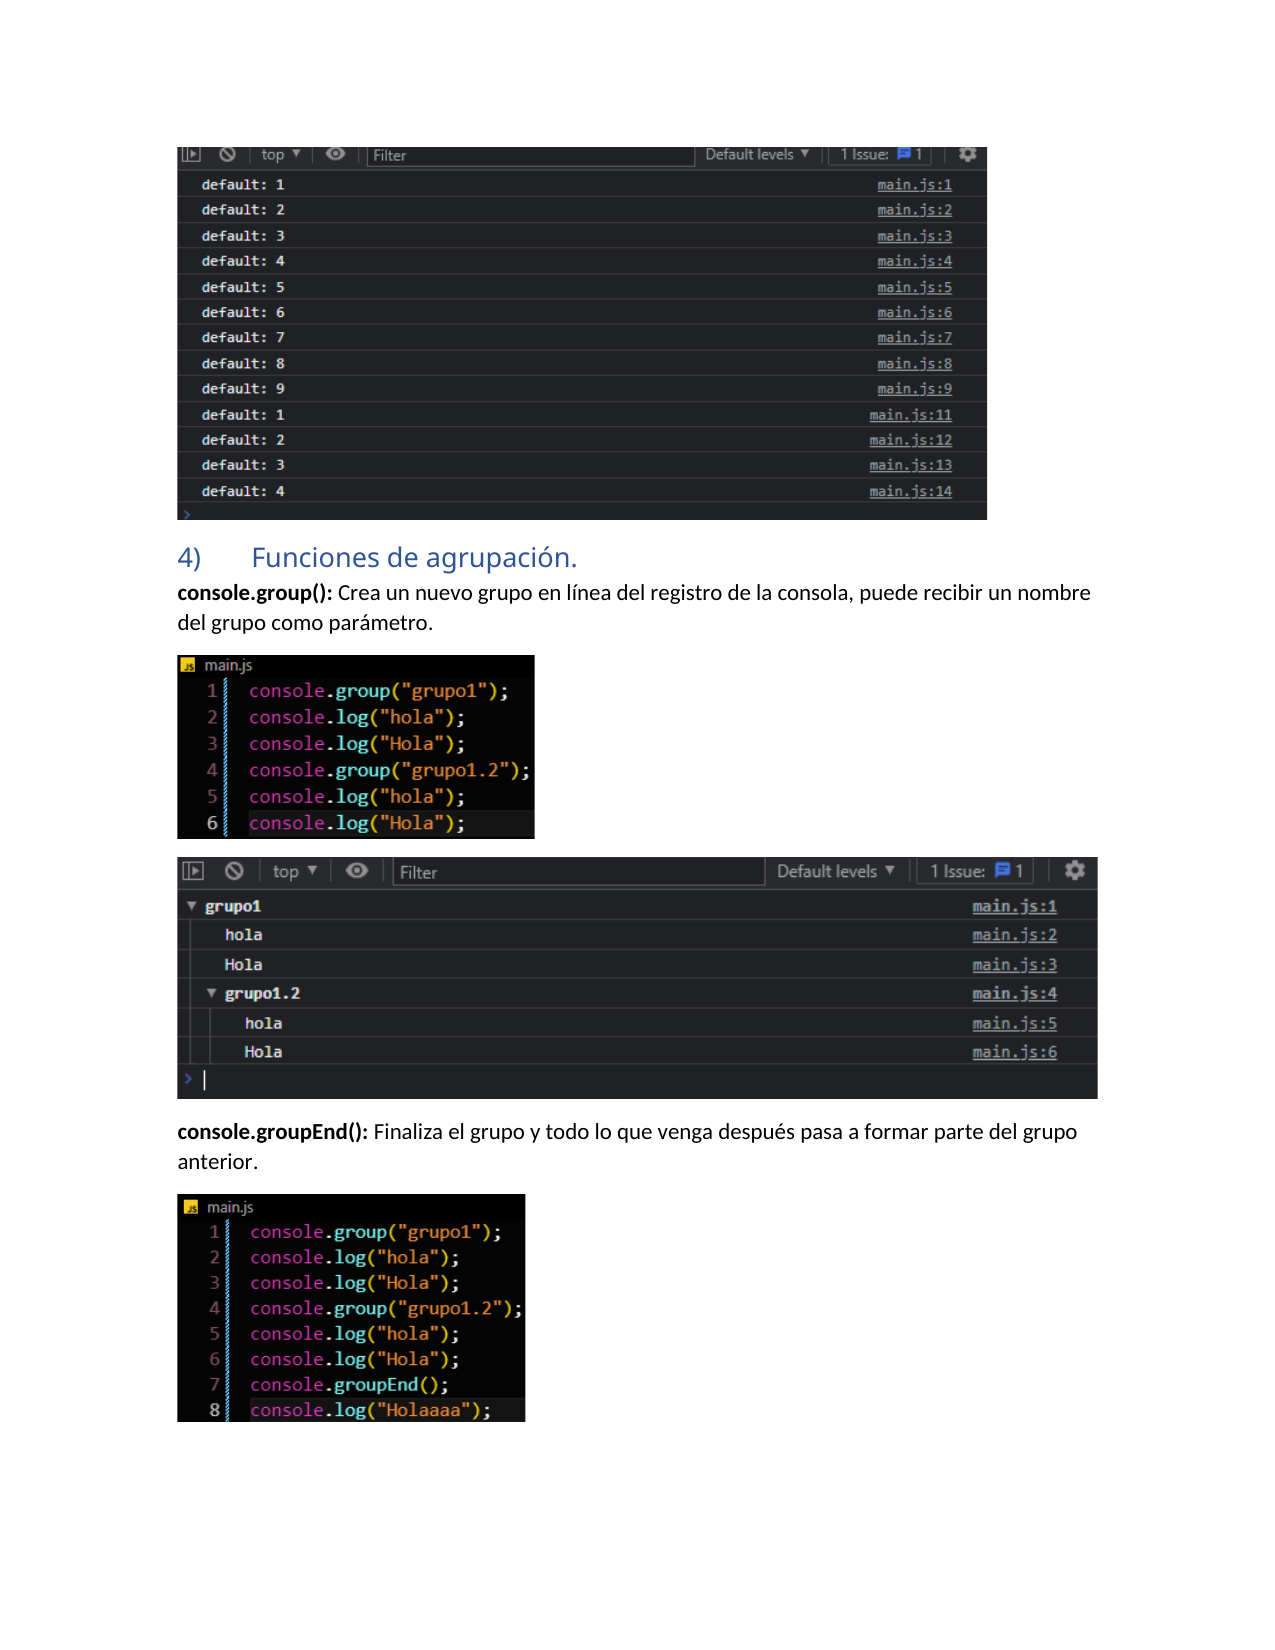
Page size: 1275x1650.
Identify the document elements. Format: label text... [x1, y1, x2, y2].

subtitle 4) Funciones de agrupación. [177, 538, 1098, 575]
picture [177, 147, 988, 520]
picture [177, 1194, 526, 1422]
picture [177, 655, 535, 839]
text console.group(): Crea un nuevo grupo en línea del registro de la consola, puede recibir un nombre del grupo como parámetro. [177, 578, 1098, 636]
picture [177, 857, 1098, 1099]
text console.groupEnd(): Finaliza el grupo y todo lo que venga después pasa a formar parte del grupo anterior. [177, 1117, 1098, 1175]
